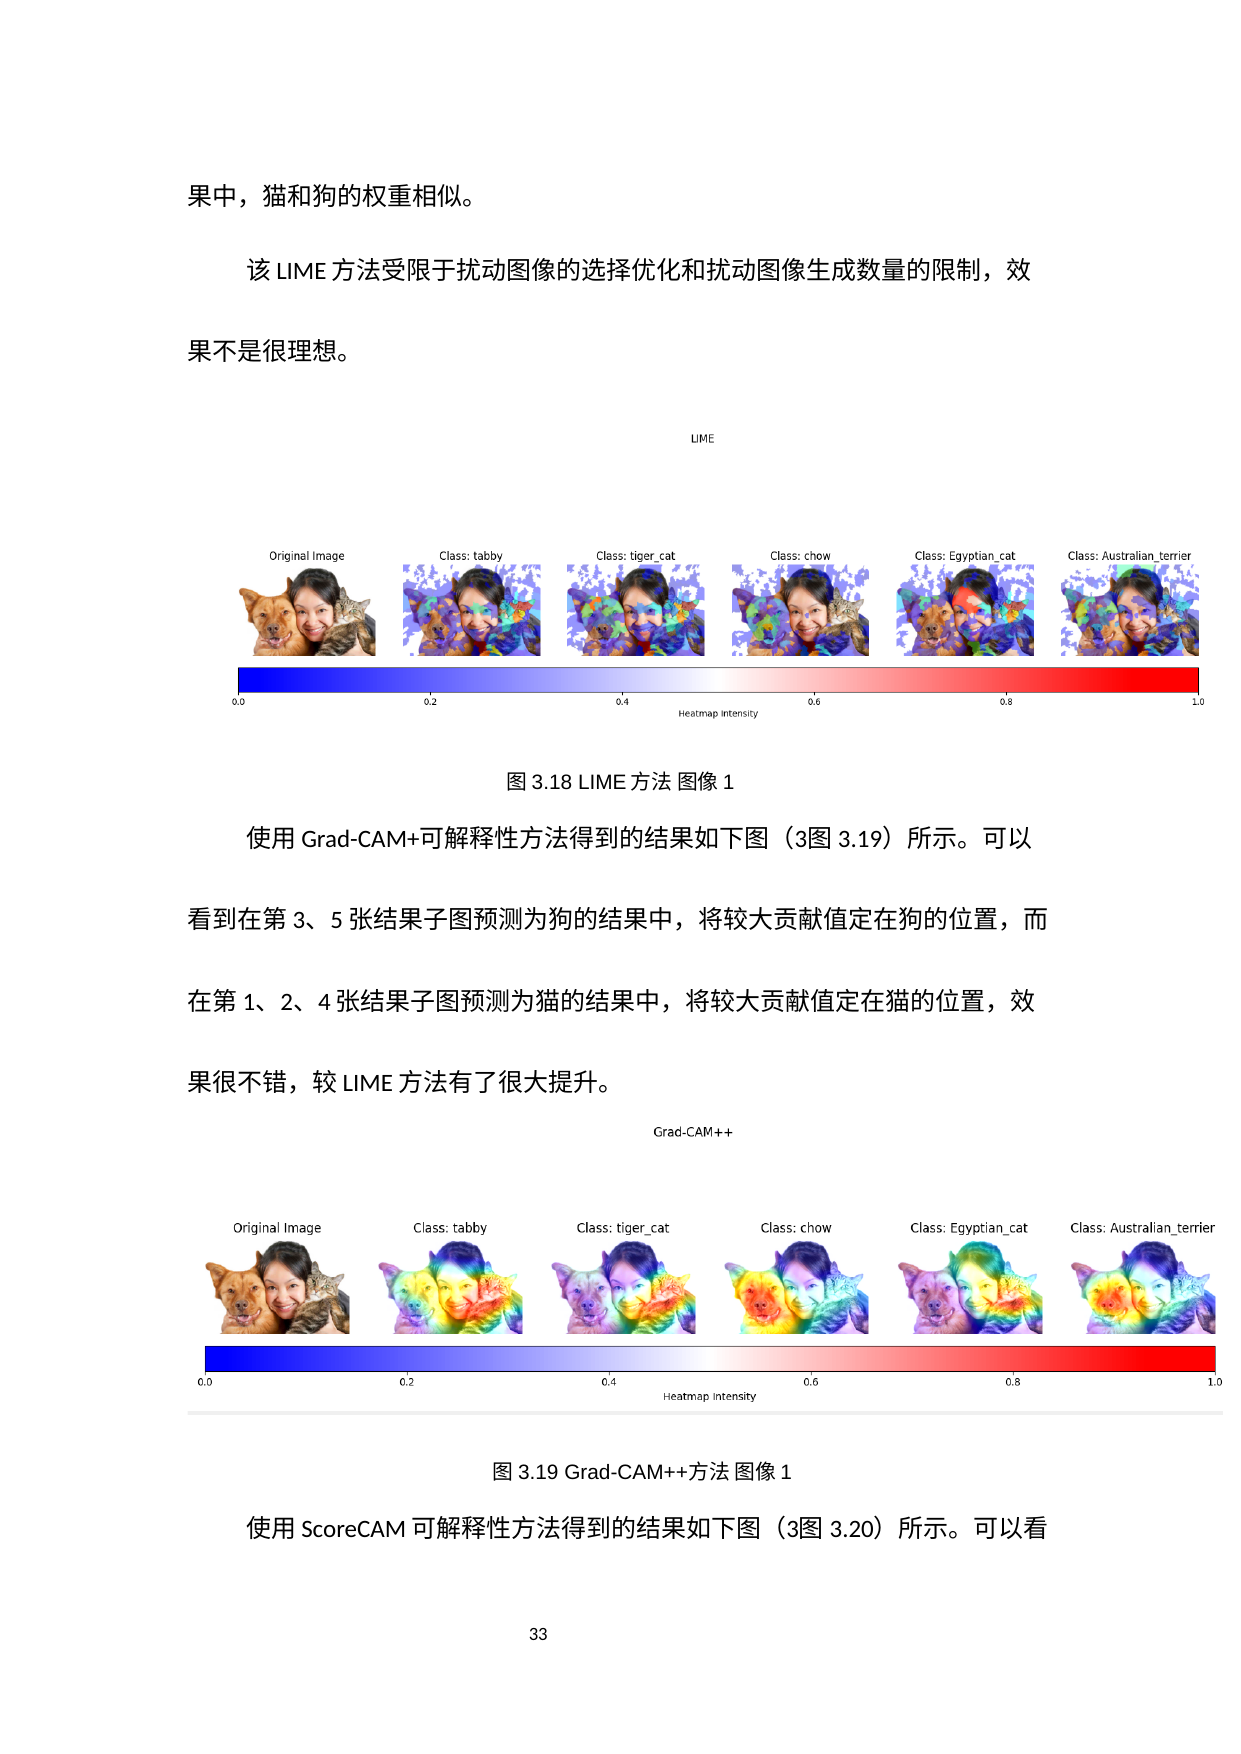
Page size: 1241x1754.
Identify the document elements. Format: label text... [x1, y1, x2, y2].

picture [187, 1121, 1223, 1415]
text 该LIME方法受限于扰动图像的选择优化和扰动图像生成数量的限制，效果不是很理想。 [187, 236, 1053, 382]
picture [231, 431, 1217, 725]
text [187, 162, 1053, 227]
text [187, 1494, 1053, 1559]
